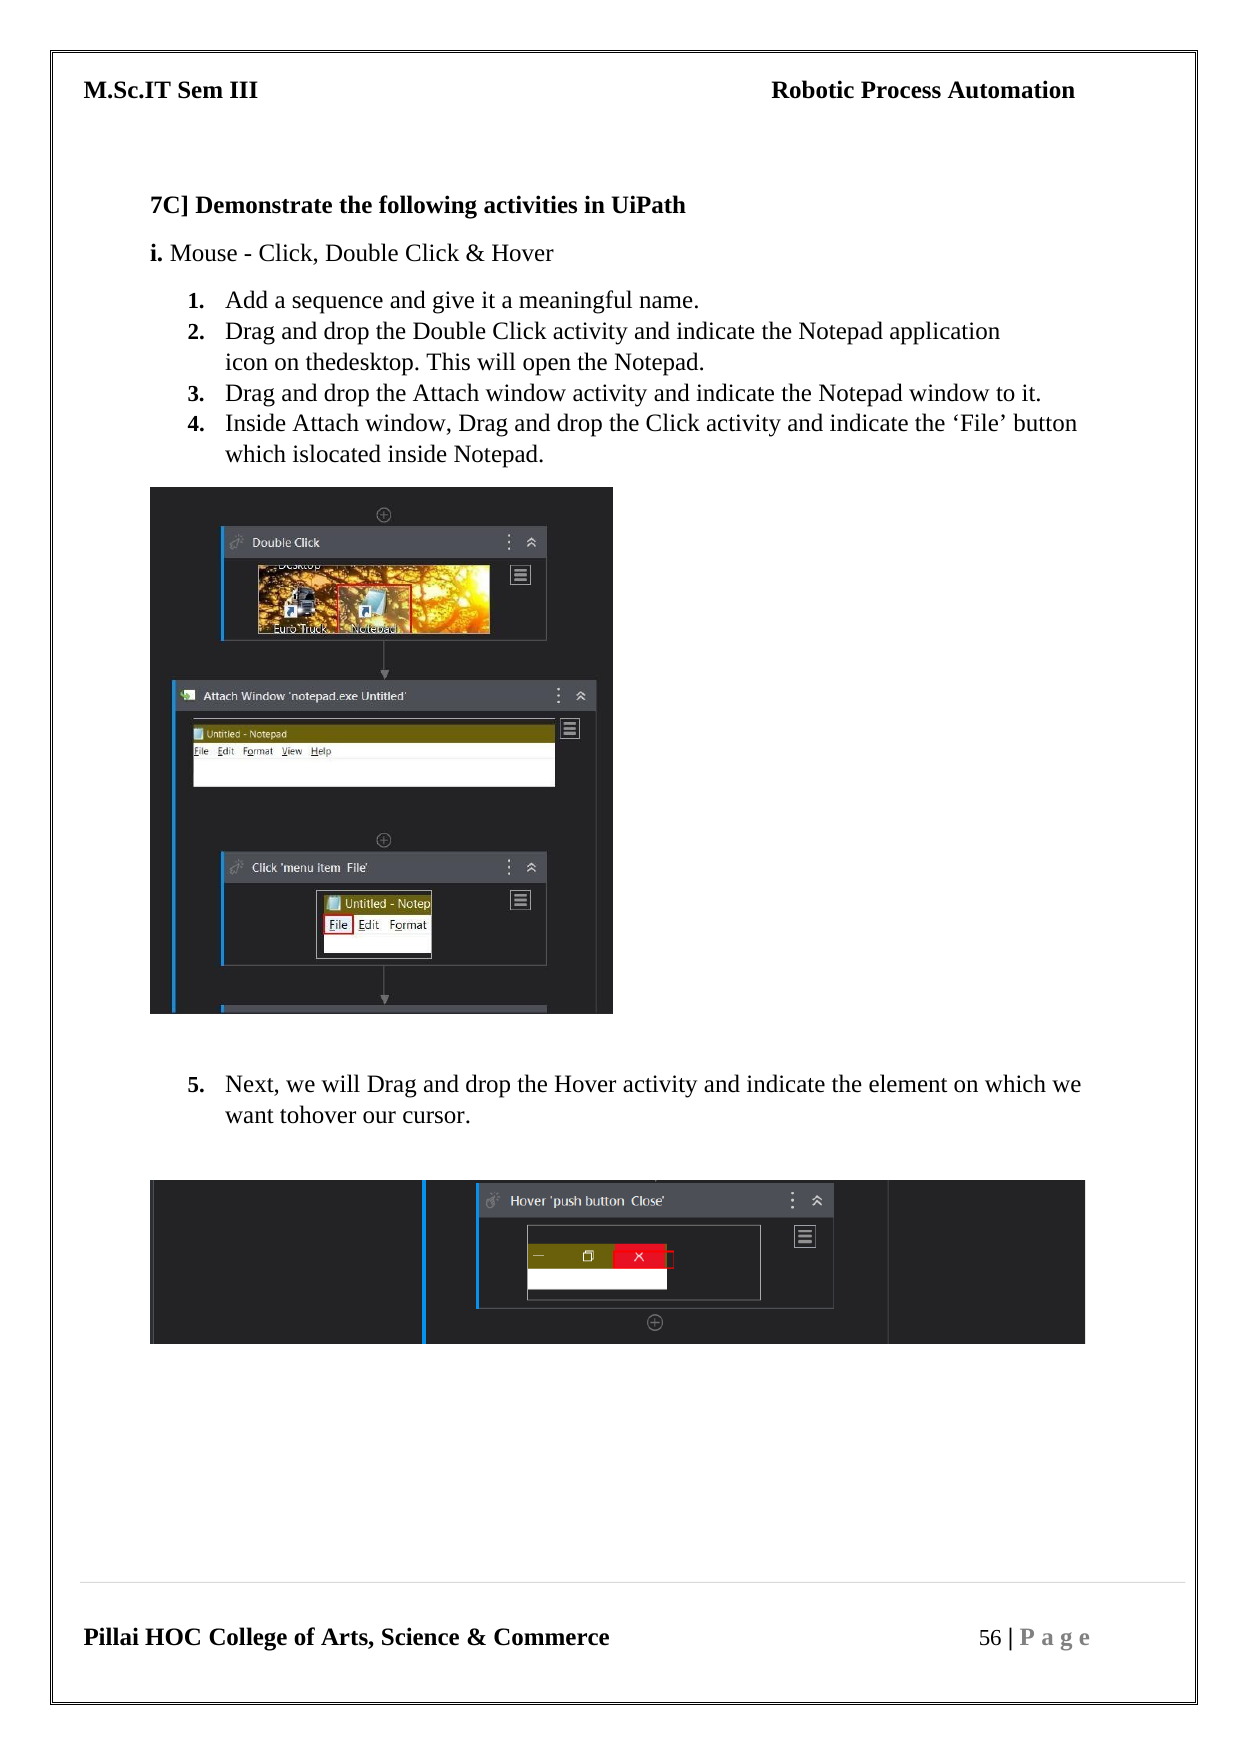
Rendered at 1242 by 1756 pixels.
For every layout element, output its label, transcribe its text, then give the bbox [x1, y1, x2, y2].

list Drag and drop the Double Click activity and indicate the Notepad application icon on thedesktop. This will open the Notepad. [187, 316, 1002, 376]
list Drag and drop the Attach window activity and indicate the Notepad window to it. [187, 378, 1195, 406]
list Mouse - Click, Double Click & Hover [150, 238, 1195, 266]
list Add a sequence and give it a meaningful name. [187, 286, 1195, 314]
list Inside Attach window, Drag and drop the Click activity and indicate the ‘File’ button which islocated inside Notepad. [187, 408, 1078, 468]
picture [150, 487, 613, 1014]
subtitle 7C] Demonstrate the following activities in UiPath [150, 190, 1195, 219]
picture [150, 1180, 1086, 1344]
list Next, we will Drag and drop the Hover activity and indicate the element on which we want tohover our cursor. [187, 1069, 1082, 1128]
